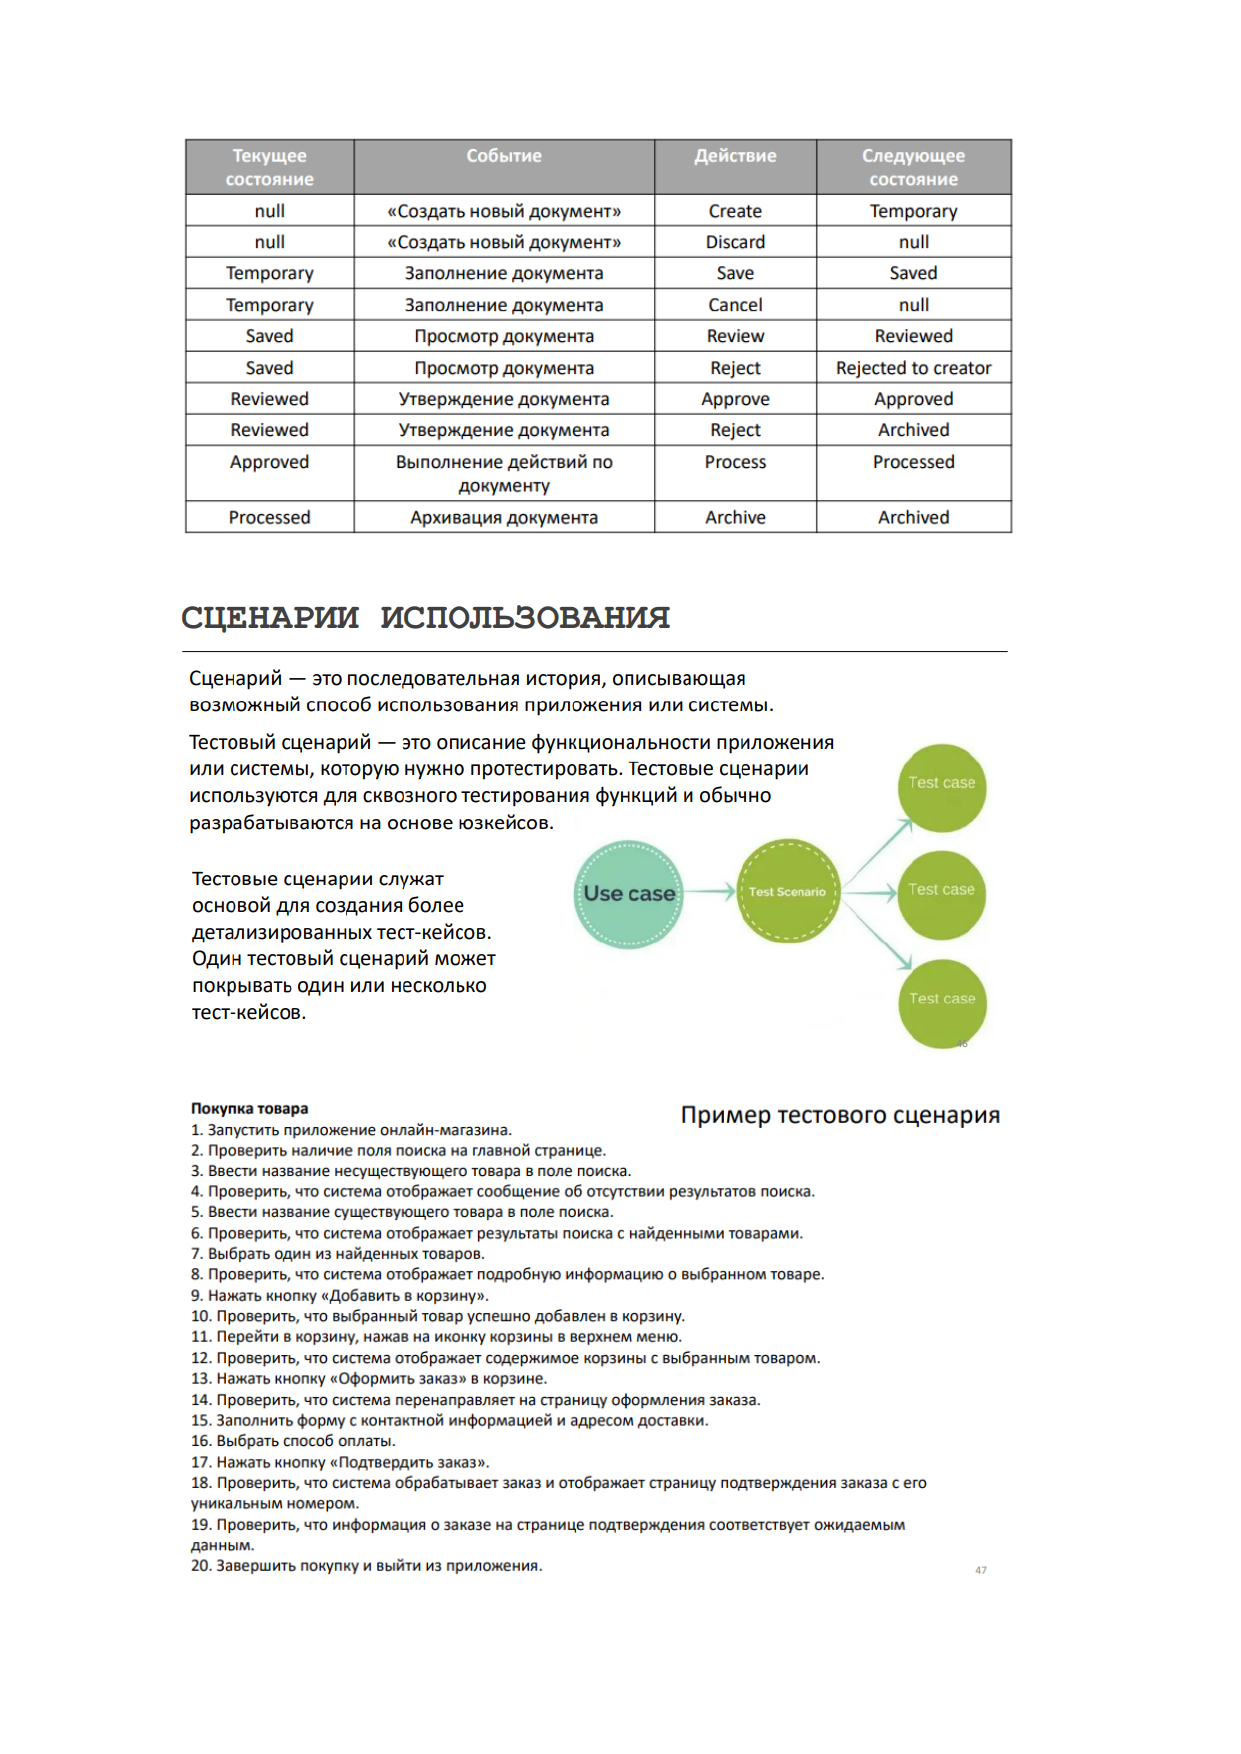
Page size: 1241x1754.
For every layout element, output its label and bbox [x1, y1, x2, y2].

picture [177, 1083, 1026, 1581]
picture [177, 583, 1026, 1062]
picture [177, 118, 1033, 562]
